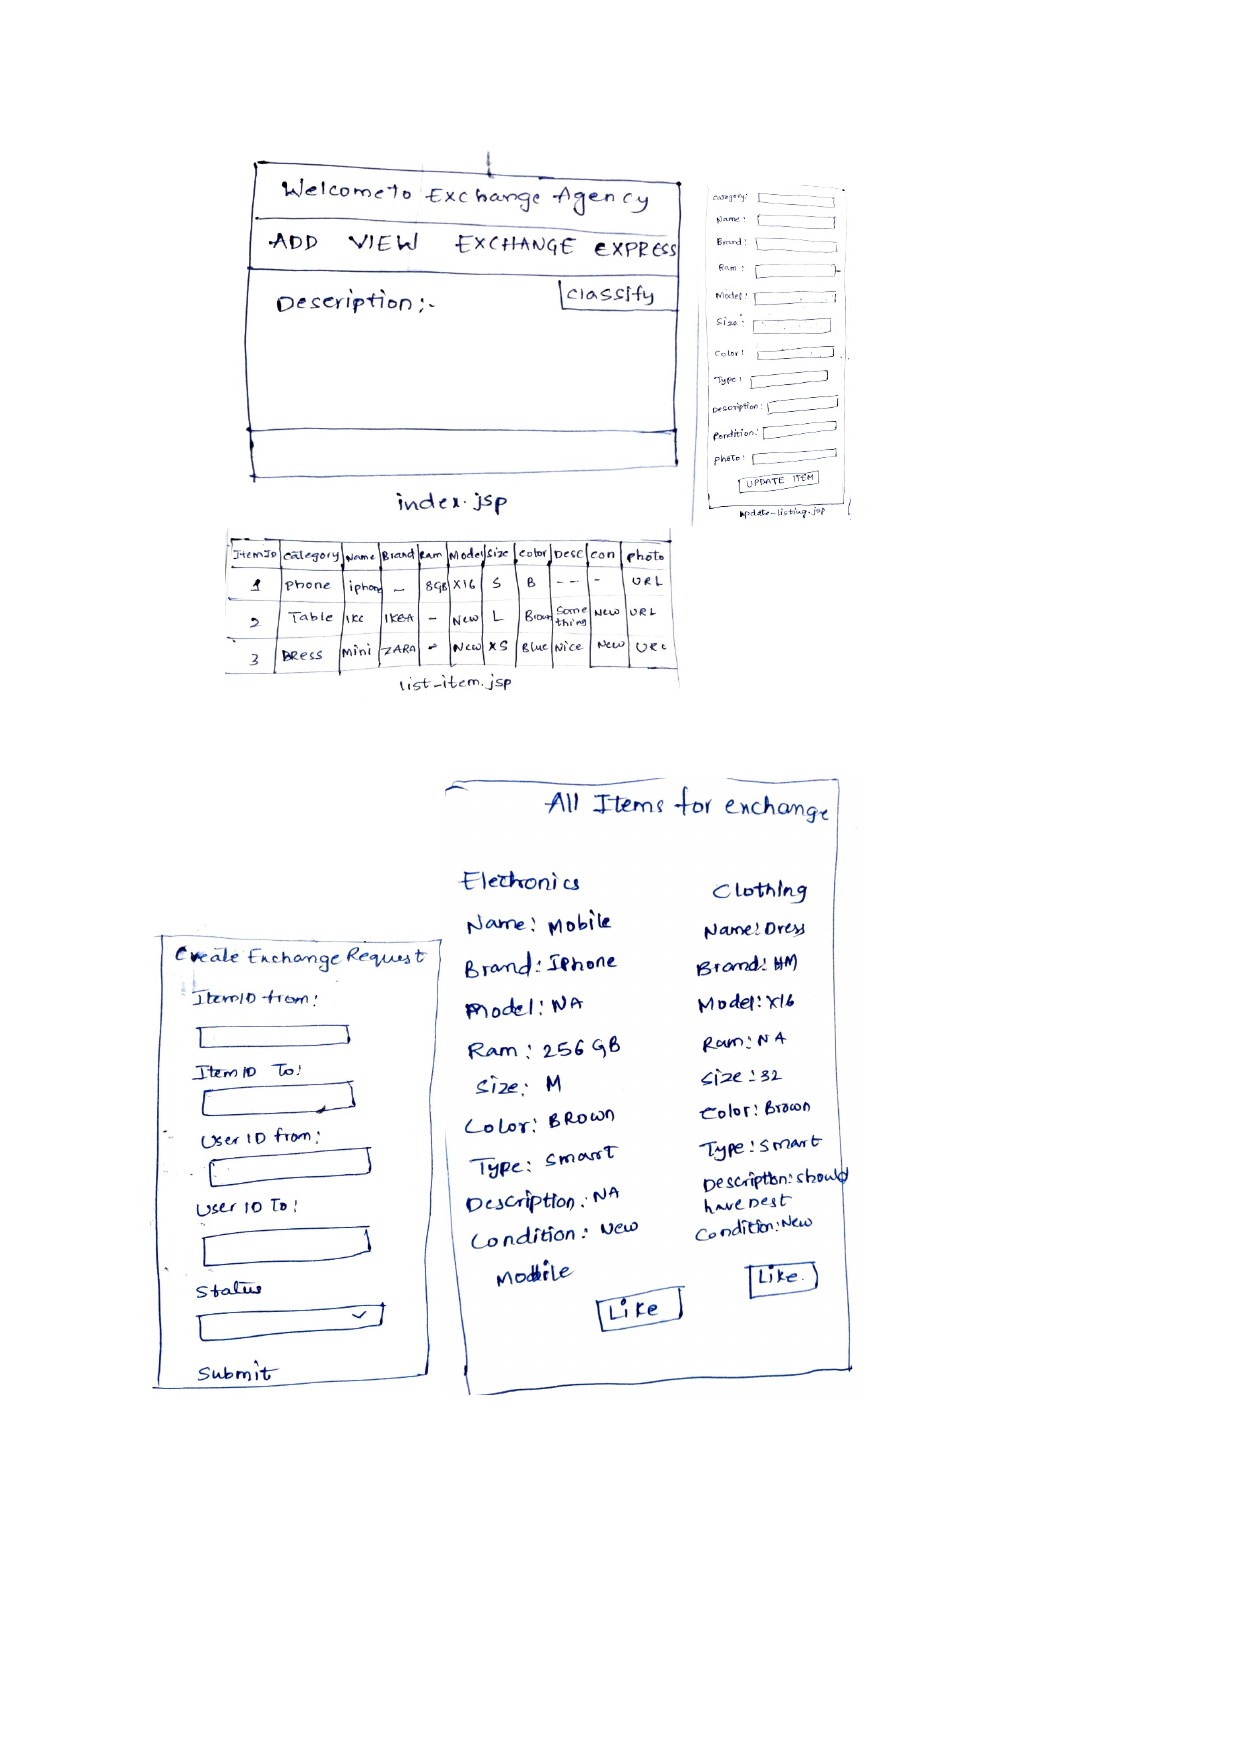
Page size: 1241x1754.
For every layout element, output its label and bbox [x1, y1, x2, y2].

picture [225, 528, 680, 707]
picture [150, 778, 861, 1395]
picture [225, 150, 851, 526]
